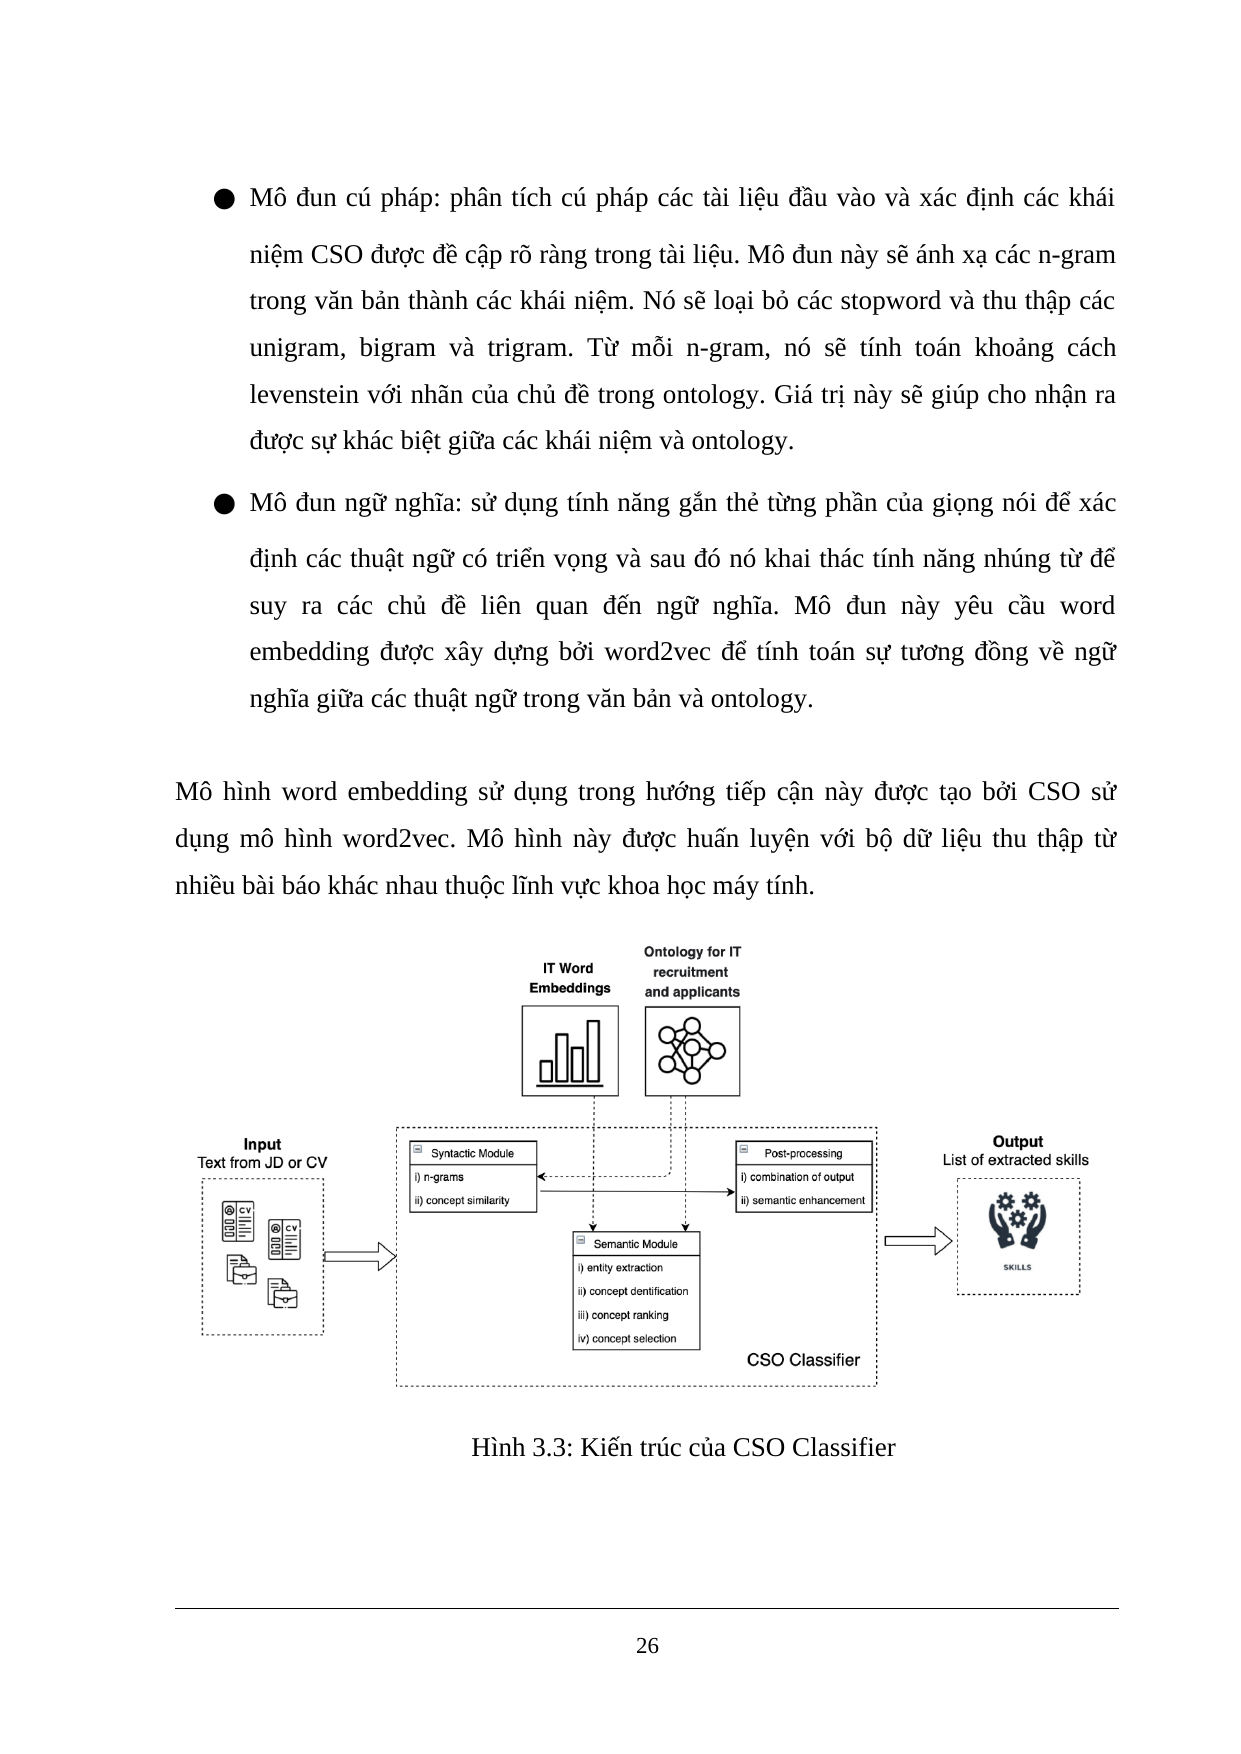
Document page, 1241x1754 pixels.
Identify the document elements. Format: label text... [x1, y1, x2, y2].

text Mô hình word embedding sử dụng trong hướng tiếp cận này được tạo bởi CSO sử dụng mô hình word2vec. Mô hình này được huấn luyện với bộ dữ liệu thu thập từ nhiều bài báo khác nhau thuộc lĩnh vực khoa học máy tính. [175, 775, 1117, 900]
text Hình 3.3: Kiến trúc của CSO Classifier [175, 1431, 1192, 1462]
picture [189, 915, 1103, 1406]
list Mô đun ngữ nghĩa: sử dụng tính năng gắn thẻ từng phần của giọng nói để xác định các thuật ngữ có triển vọng và sau đó nó khai thác tính năng nhúng từ để suy ra các chủ đề liên quan đến ngữ nghĩa. Mô đun này yêu cầu word embedding được xây dựng bởi word2vec để tính toán sự tương đồng về ngữ nghĩa giữa các thuật ngữ trong văn bản và ontology. [212, 471, 1117, 713]
list Mô đun cú pháp: phân tích cú pháp các tài liệu đầu vào và xác định các khái niệm CSO được đề cập rõ ràng trong tài liệu. Mô đun này sẽ ánh xạ các n-gram trong văn bản thành các khái niệm. Nó sẽ loại bỏ các stopword và thu thập các unigram, bigram và trigram. Từ mỗi n-gram, nó sẽ tính toán khoảng cách levenstein với nhãn của chủ đề trong ontology. Giá trị này sẽ giúp cho nhận ra được sự khác biệt giữa các khái niệm và ontology. [212, 167, 1117, 456]
